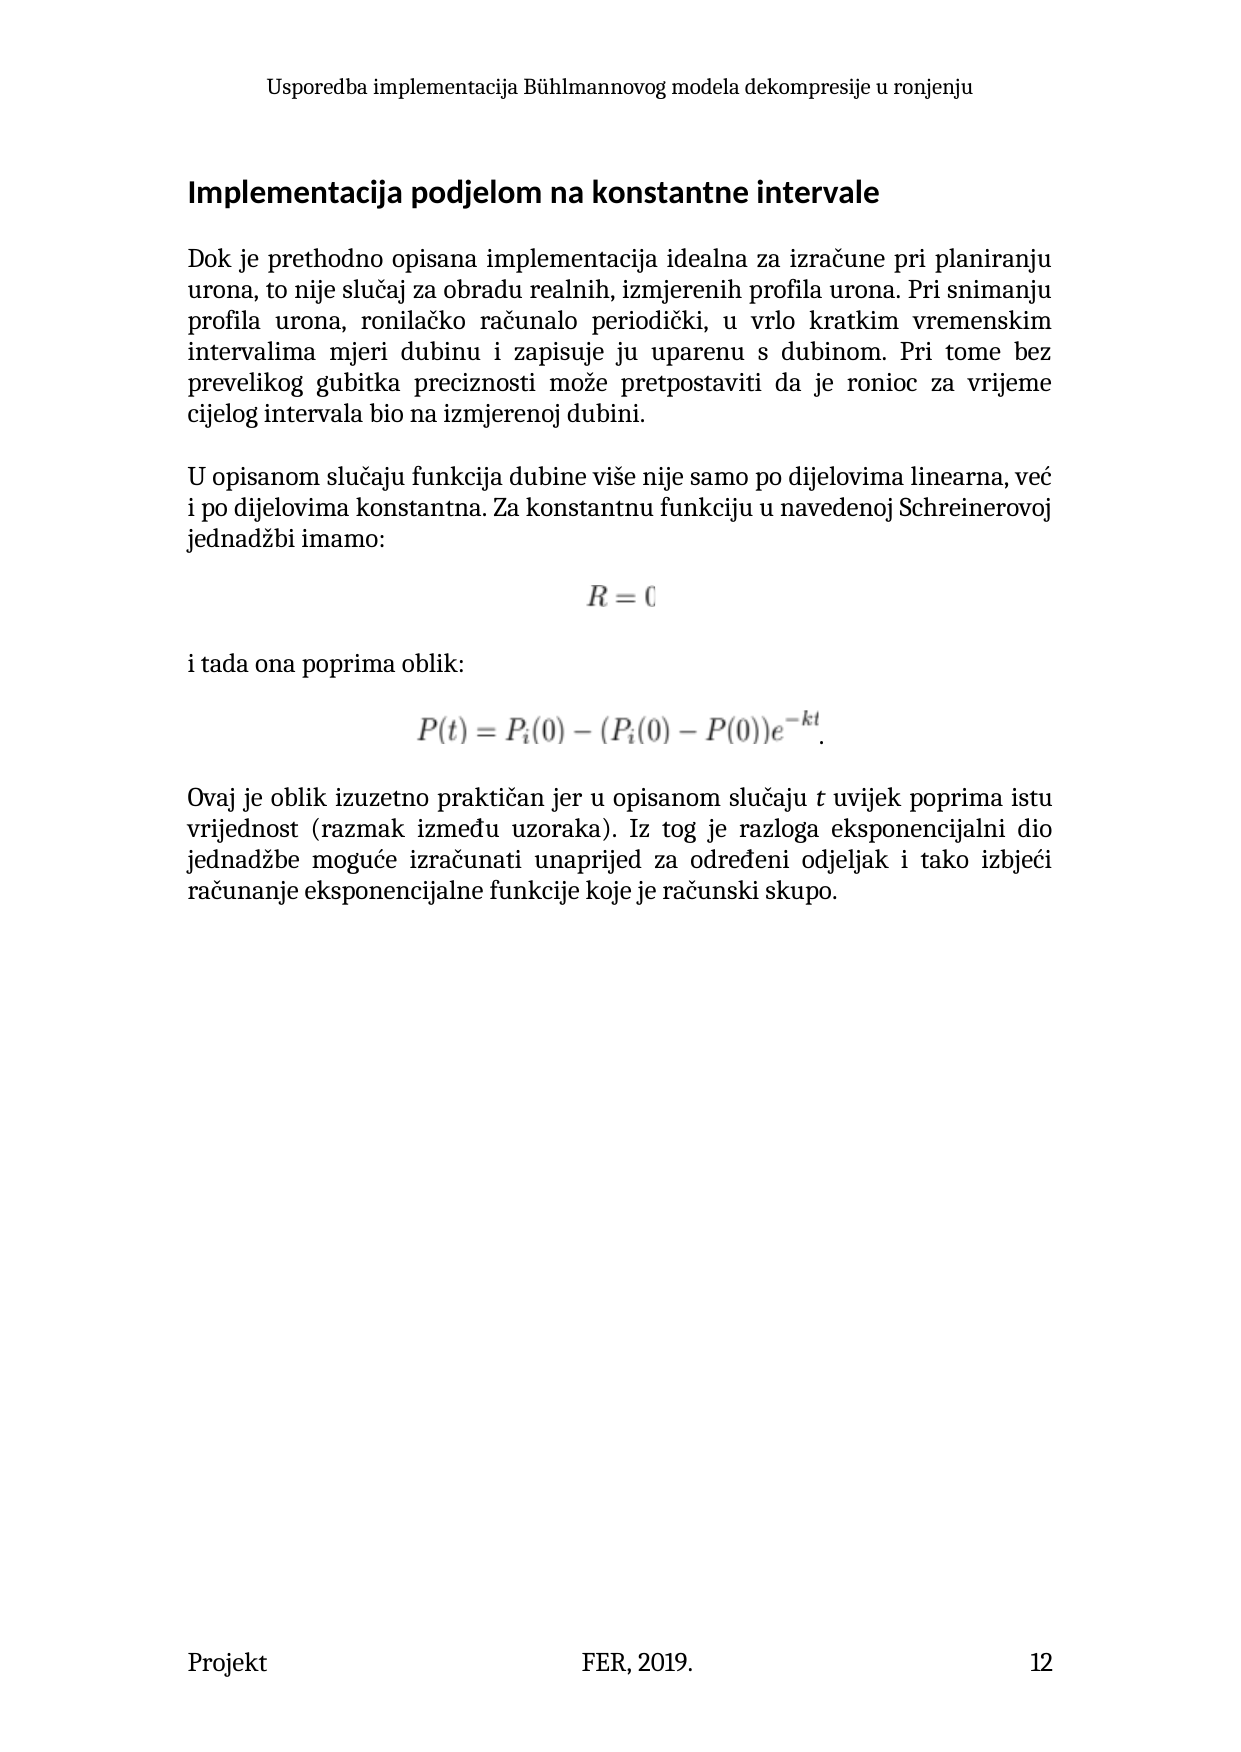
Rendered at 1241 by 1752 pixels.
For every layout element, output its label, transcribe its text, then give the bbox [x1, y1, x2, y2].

text U opisanom slučaju funkcija dubine više nije samo po dijelovima linearna, već i po dijelovima konstantna. Za konstantnu funkciju u navedenoj Schreinerovoj jednadžbi imamo: [187, 461, 1053, 554]
text Ovaj je oblik izuzetno praktičan jer u opisanom slučaju t uvijek poprima istu vrijednost (razmak između uzoraka). Iz tog je razloga eksponencijalni dio jednadžbe moguće izračunati unaprijed za određeni odjeljak i tako izbjeći računanje eksponencijalne funkcije koje je računski skupo. [187, 782, 1053, 907]
text i tada ona poprima oblik: [187, 648, 1053, 679]
subtitle Implementacija podjelom na konstantne intervale [187, 171, 1053, 212]
text . [187, 710, 1053, 751]
text Dok je prethodno opisana implementacija idealna za izračune pri planiranju urona, to nije slučaj za obradu realnih, izmjerenih profila urona. Pri snimanju profila urona, ronilačko računalo periodički, u vrlo kratkim vremenskim intervalima mjeri dubinu i zapisuje ju uparenu s dubinom. Pri tome bez prevelikog gubitka preciznosti može pretpostaviti da je ronioc za vrijeme cijelog intervala bio na izmjerenoj dubini. [187, 243, 1053, 429]
